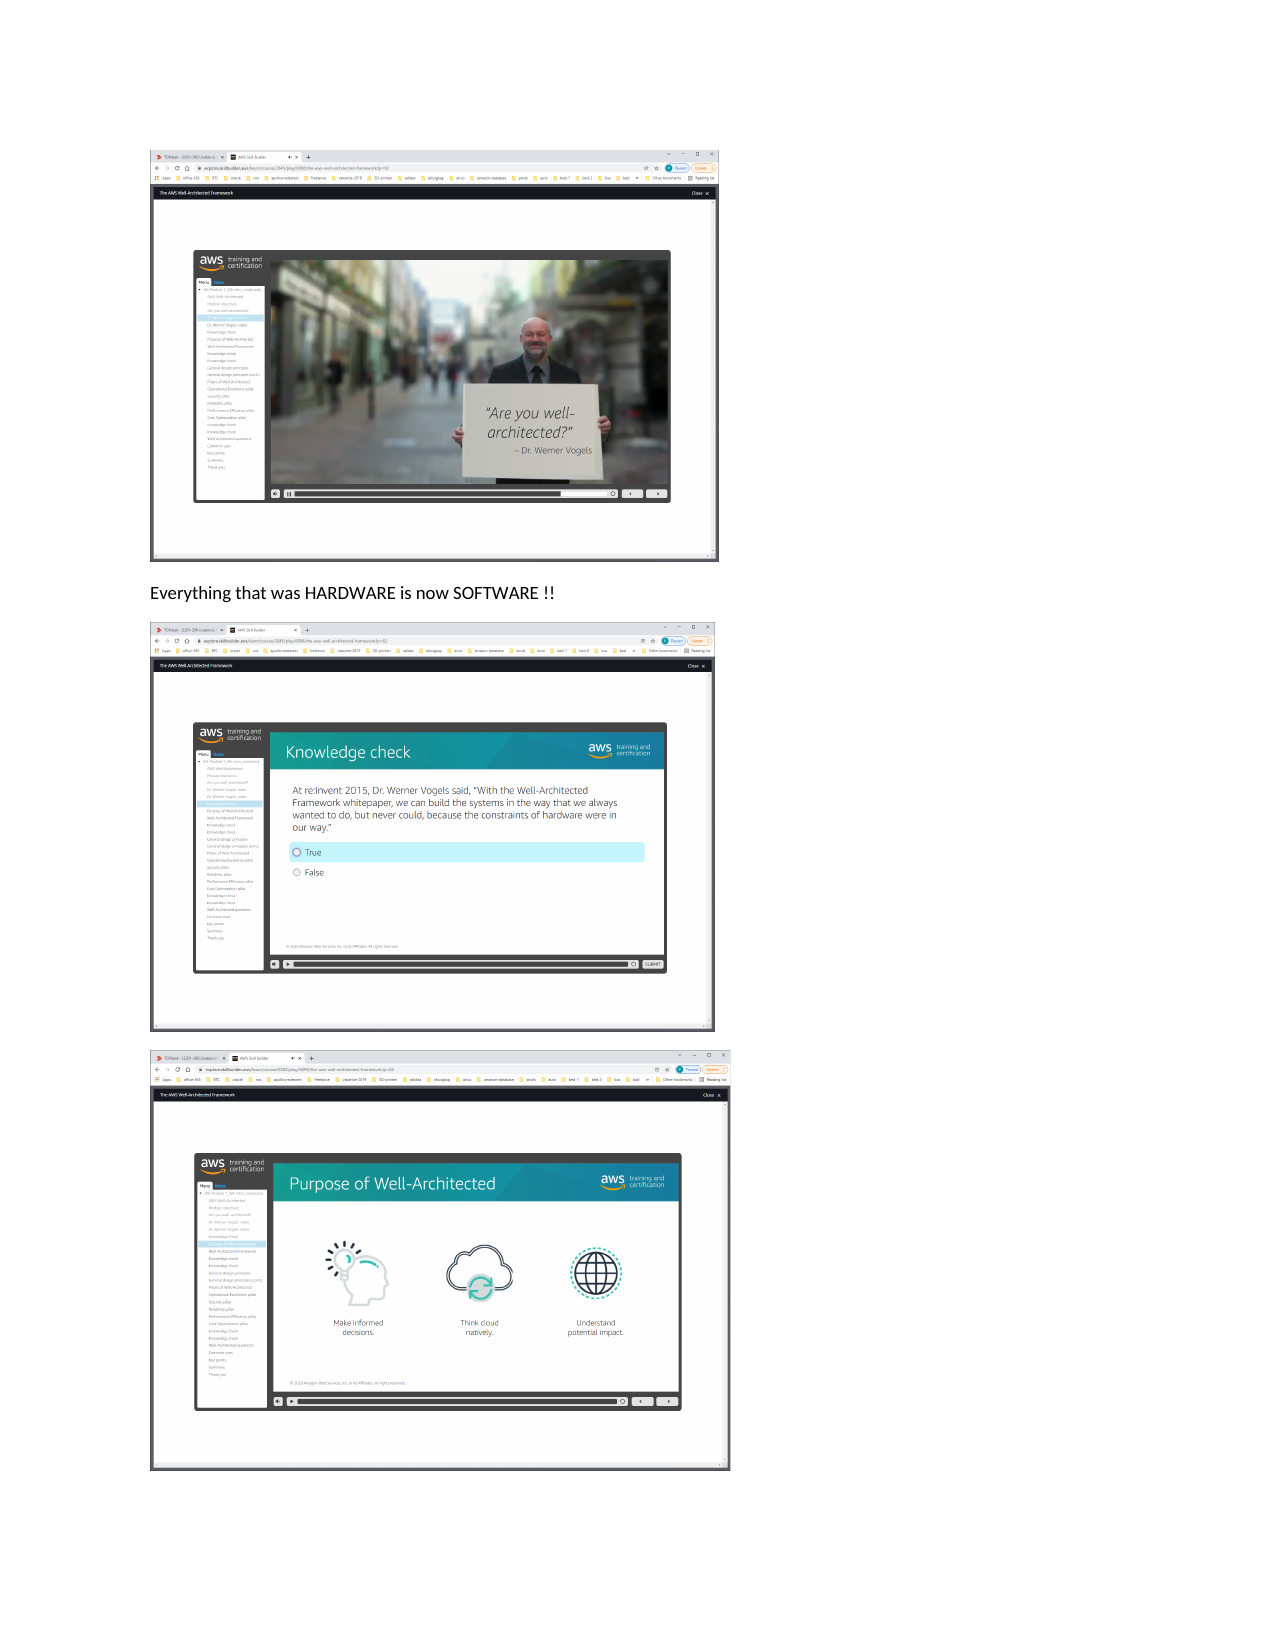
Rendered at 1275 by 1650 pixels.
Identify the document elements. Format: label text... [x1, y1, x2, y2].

picture [150, 1050, 731, 1471]
picture [150, 622, 715, 1032]
picture [150, 150, 719, 562]
text Everything that was HARDWARE is now SOFTWARE !! [150, 581, 1125, 604]
